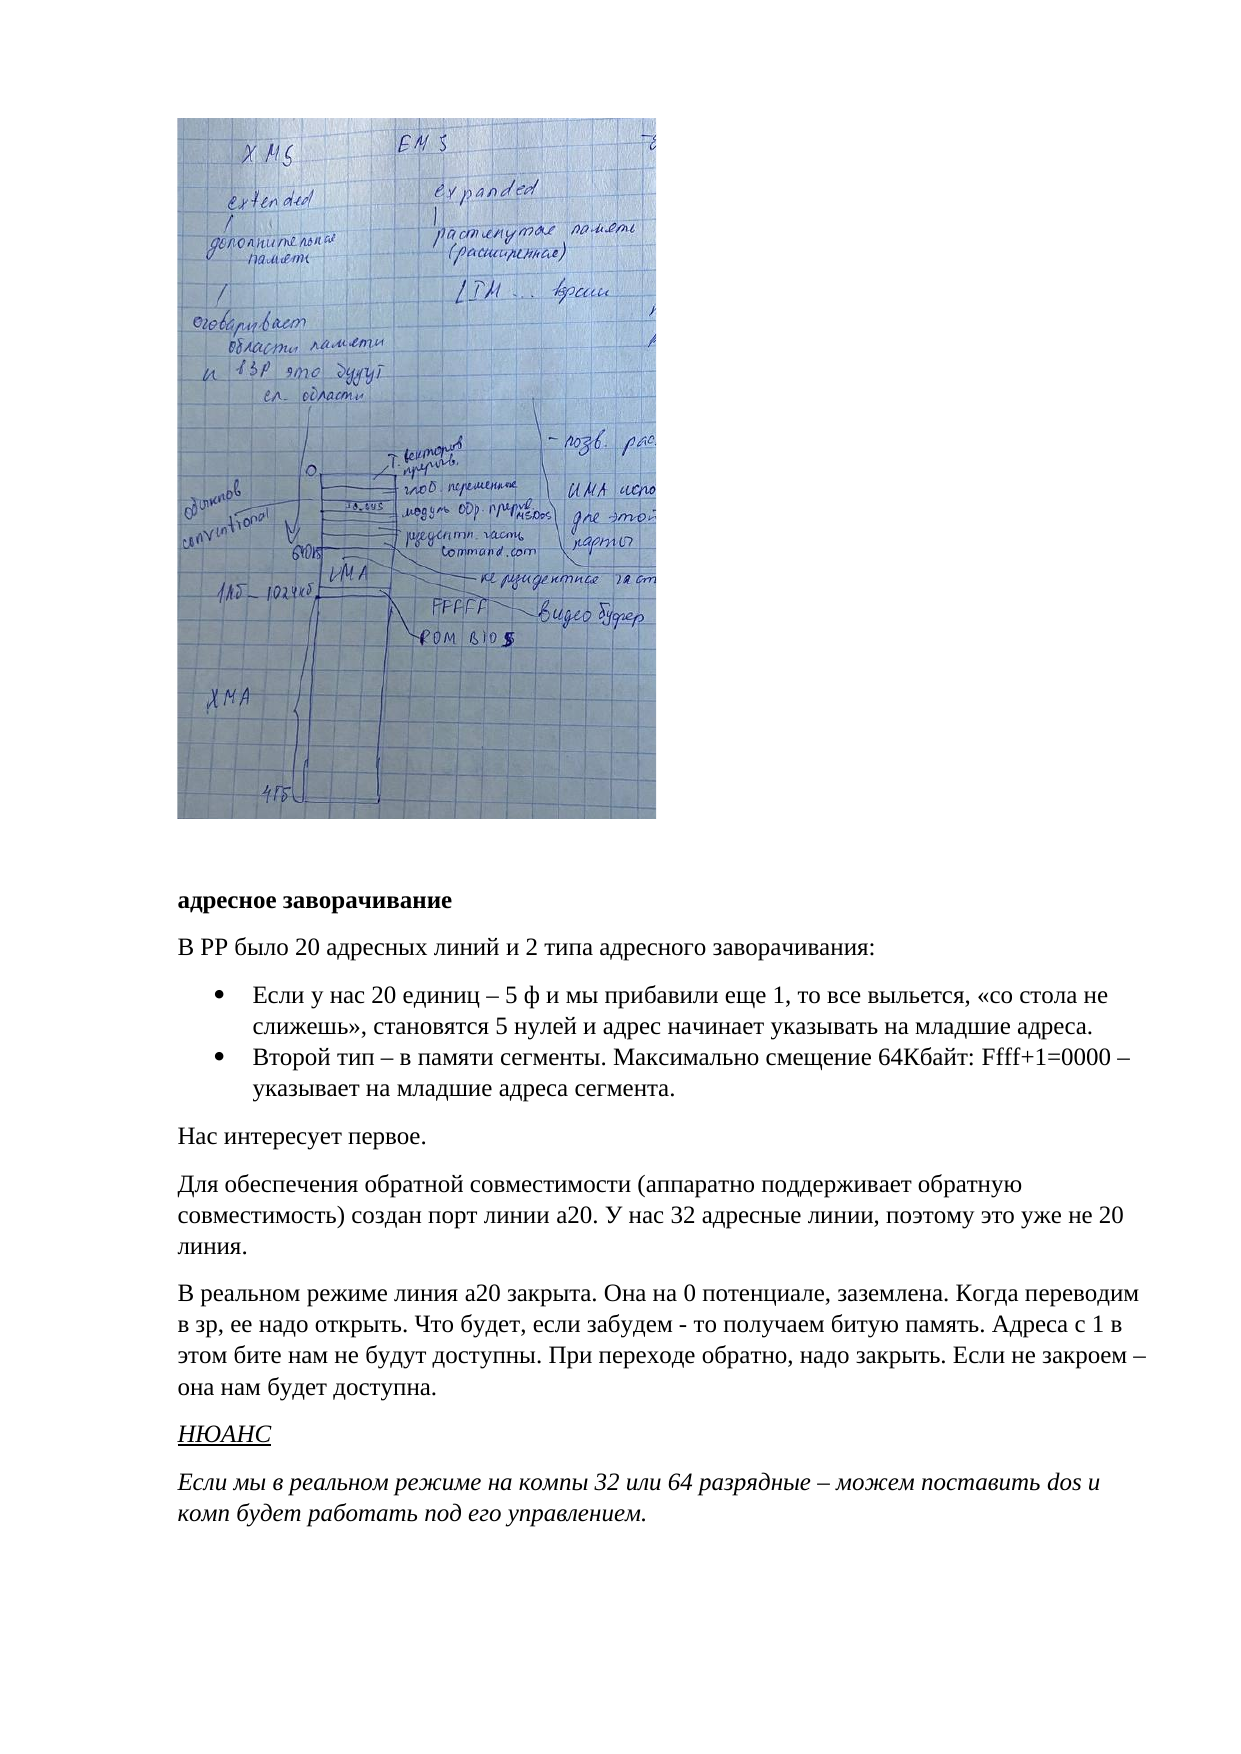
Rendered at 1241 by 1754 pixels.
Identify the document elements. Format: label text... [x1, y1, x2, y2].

picture [177, 118, 657, 819]
list Если у нас 20 единиц – 5 ф и мы прибавили еще 1, то все выльется, «со стола не слижешь», становятся 5 нулей и адрес начинает указывать на младшие адреса. [215, 980, 1152, 1040]
text Нас интересует первое. [177, 1121, 1152, 1150]
list Второй тип – в памяти сегменты. Максимально смещение 64Кбайт: Ffff+1=0000 – указывает на младшие адреса сегмента. [215, 1042, 1152, 1102]
text Для обеспечения обратной совместимости (аппаратно поддерживает обратную совместимость) создан порт линии a20. У нас 32 адресные линии, поэтому это уже не 20 линия. [177, 1169, 1152, 1259]
text В РР было 20 адресных линий и 2 типа адресного заворачивания: [177, 932, 1152, 961]
text В реальном режиме линия a20 закрыта. Она на 0 потенциале, заземлена. Когда переводим в зр, ее надо открыть. Что будет, если забудем - то получаем битую память. Адреса с 1 в этом бите нам не будут доступны. При переходе обратно, надо закрыть. Если не закроем – она нам будет доступна. [177, 1278, 1152, 1400]
subtitle адресное заворачивание [177, 885, 1152, 913]
text НЮАНС [177, 1419, 1152, 1448]
text Если мы в реальном режиме на компы 32 или 64 разрядные – можем поставить dos и комп будет работать под его управлением. [177, 1467, 1152, 1527]
